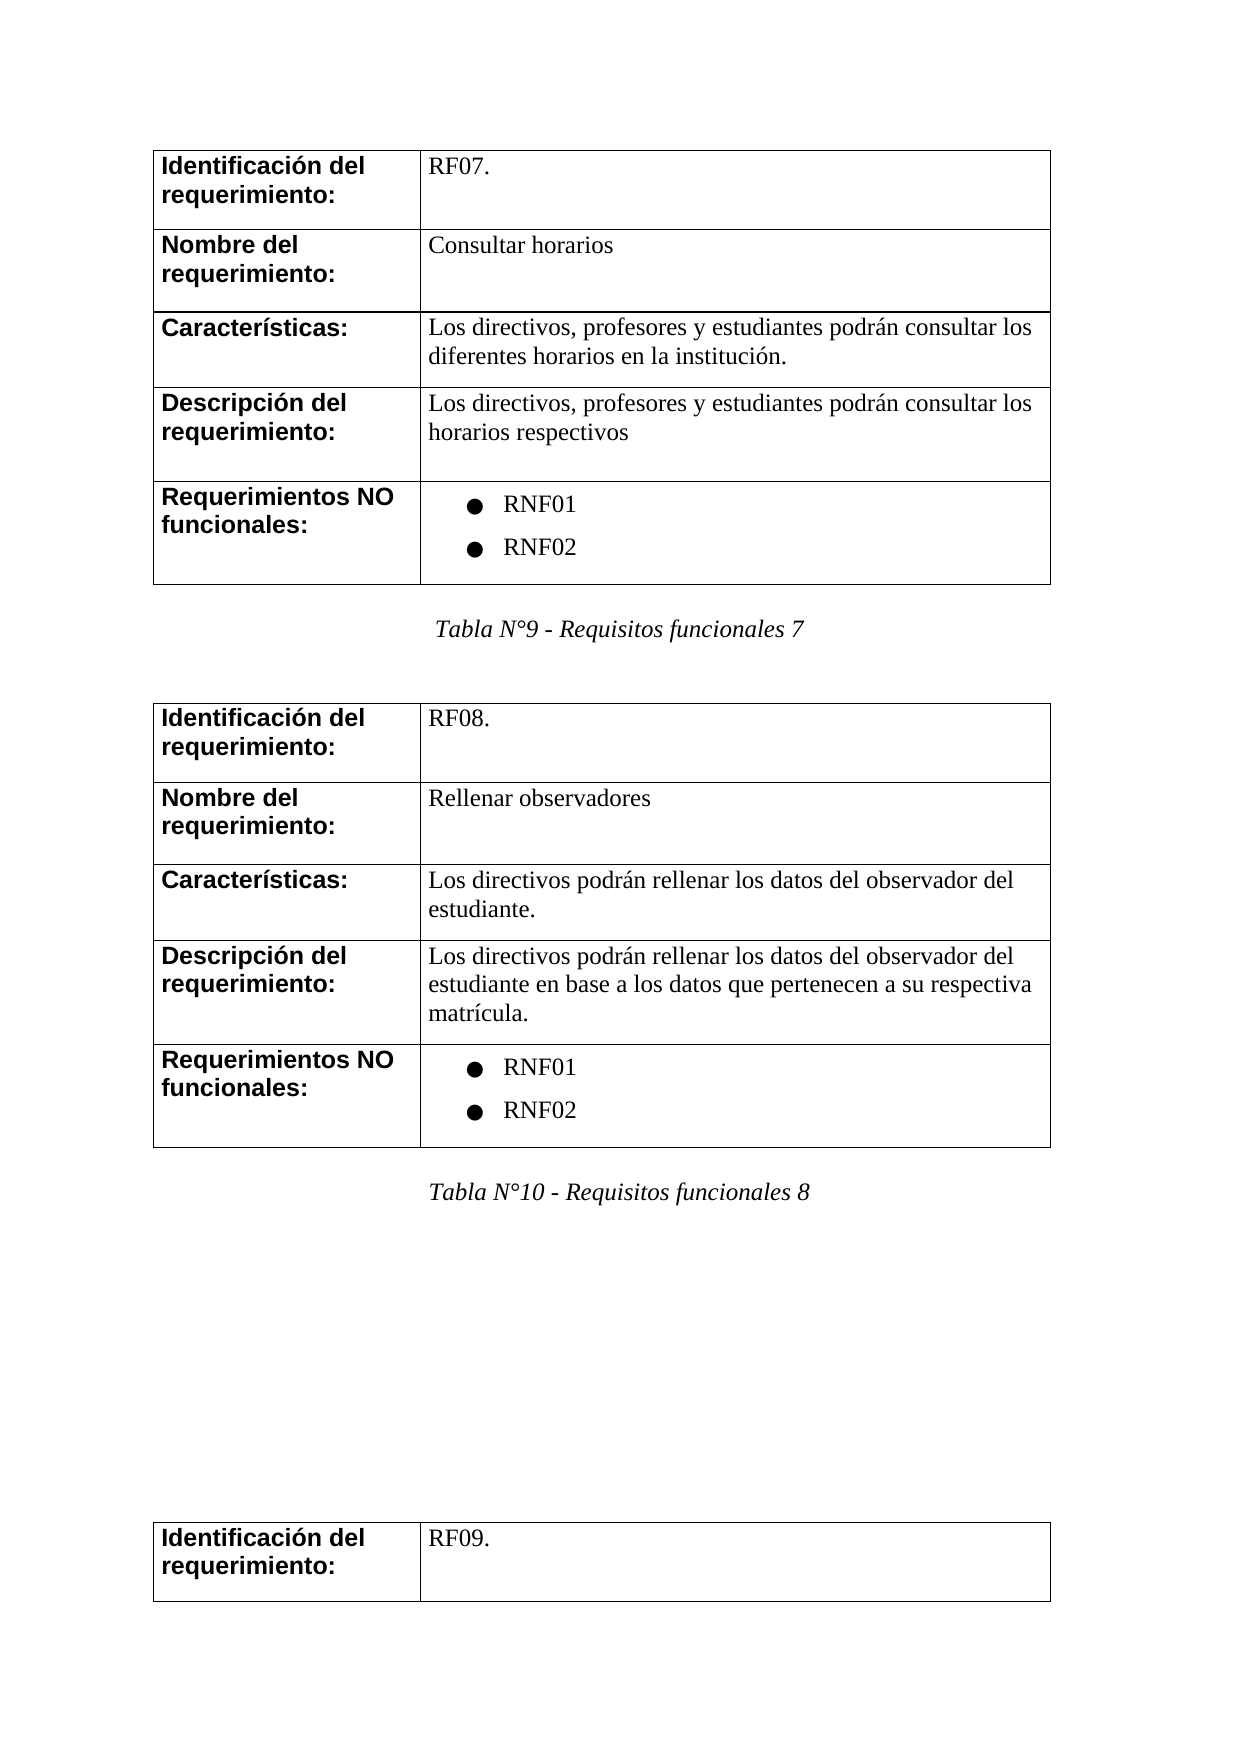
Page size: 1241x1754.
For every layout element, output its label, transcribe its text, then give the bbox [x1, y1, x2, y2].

table_cell Consultar horarios [421, 230, 1050, 311]
table_header RF07. [421, 151, 1050, 229]
table_header Identificación del requerimiento: [154, 151, 420, 229]
table_cell Los directivos podrán rellenar los datos del observador del estudiante en base a los datos que pertenecen a su respectiva matrícula. [421, 941, 1050, 1044]
text Tabla N°9 - Requisitos funcionales 7 [150, 614, 1090, 642]
table_cell Características: [154, 313, 420, 387]
table_cell Los directivos podrán rellenar los datos del observador del estudiante. [421, 865, 1050, 940]
table_cell Nombre del requerimiento: [154, 230, 420, 311]
table_cell Requerimientos NO funcionales: [154, 1045, 420, 1147]
table_cell Los directivos, profesores y estudiantes podrán consultar los horarios respectivos [421, 388, 1050, 481]
table_header RF09. [421, 1523, 1050, 1601]
table_header RF08. [421, 704, 1050, 782]
table_cell RNF01 RNF02 [421, 1045, 1050, 1147]
table_cell Descripción del requerimiento: [154, 388, 420, 481]
table_cell RNF01 RNF02 [421, 482, 1050, 584]
table_cell Rellenar observadores [421, 783, 1050, 864]
table_cell Características: [154, 865, 420, 940]
table_cell Los directivos, profesores y estudiantes podrán consultar los diferentes horarios en la institución. [421, 313, 1050, 387]
table_cell Descripción del requerimiento: [154, 941, 420, 1044]
text Tabla N°10 - Requisitos funcionales 8 [150, 1177, 1090, 1205]
table_header Identificación del requerimiento: [154, 1523, 420, 1601]
table_cell Requerimientos NO funcionales: [154, 482, 420, 584]
table_header Identificación del requerimiento: [154, 704, 420, 782]
table_cell Nombre del requerimiento: [154, 783, 420, 864]
